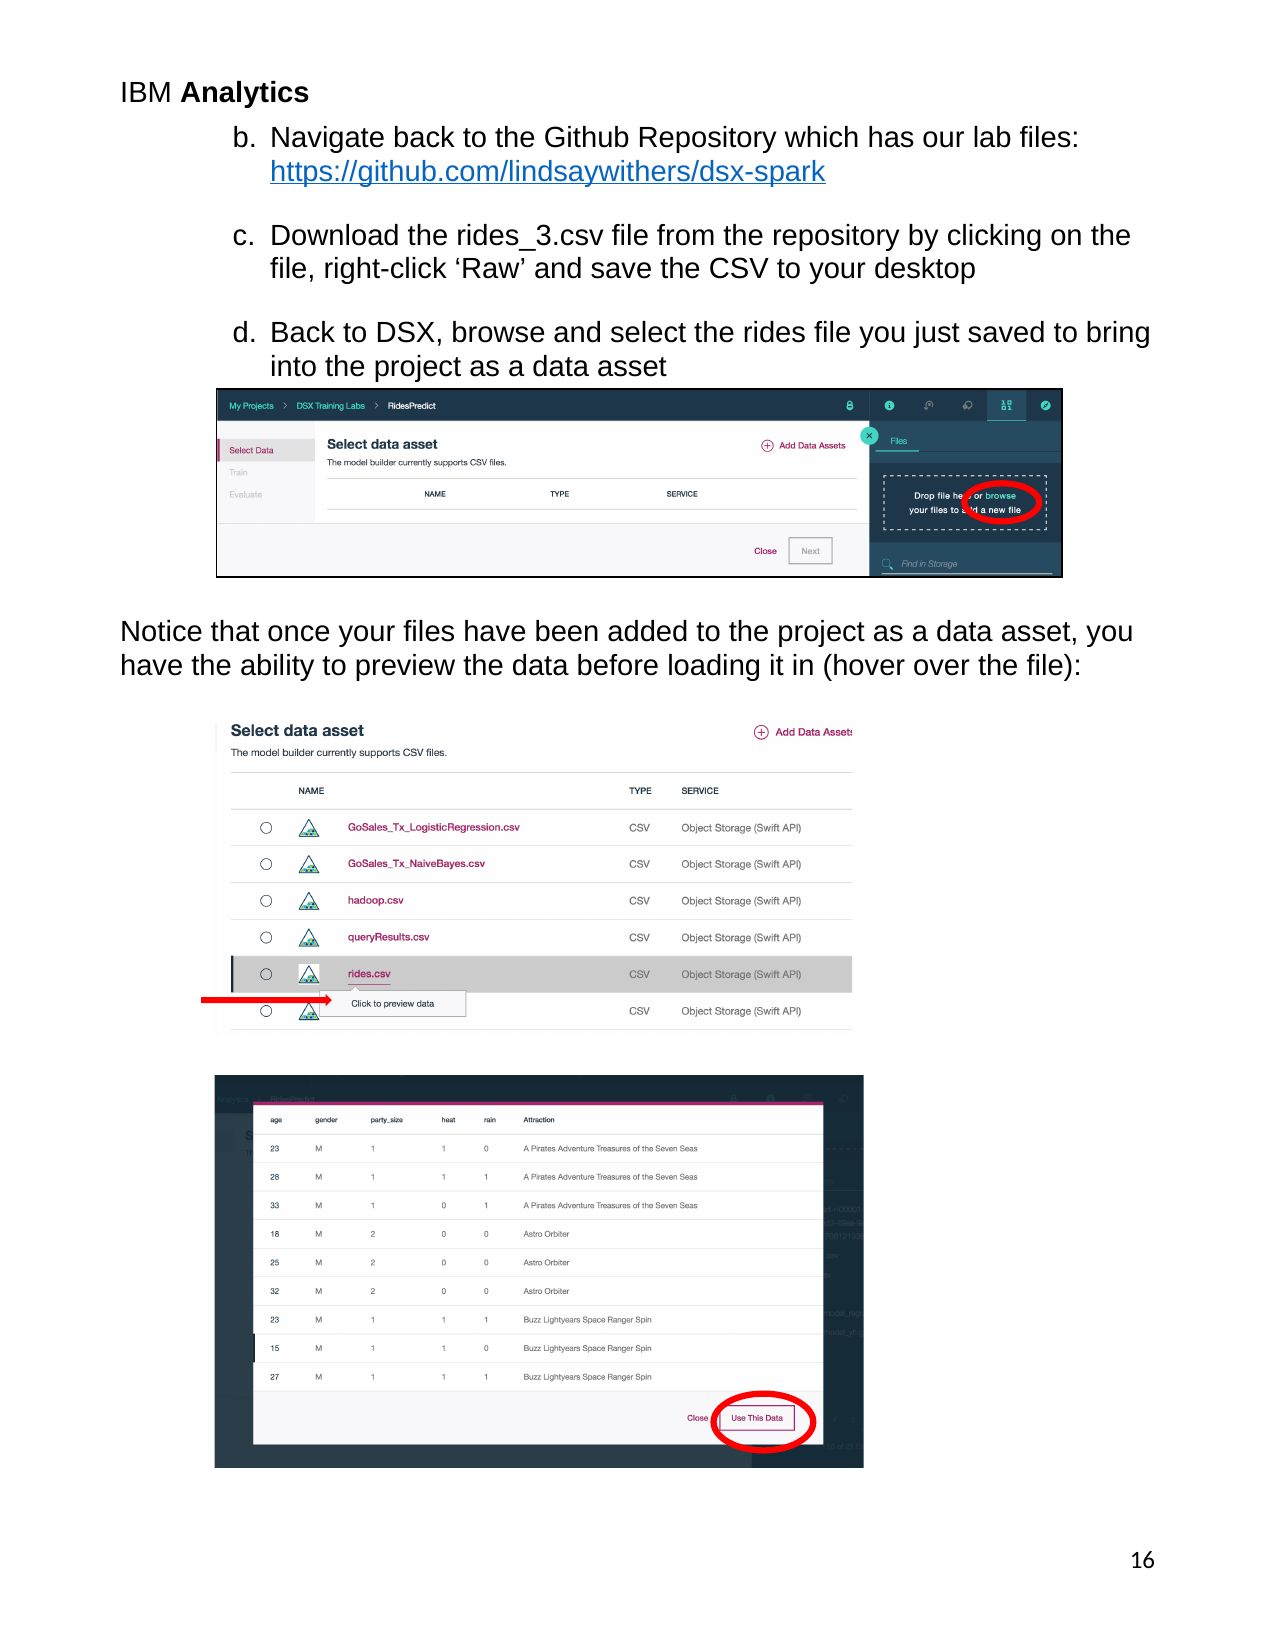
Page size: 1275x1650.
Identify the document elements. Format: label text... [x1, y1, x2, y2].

list Download the rides_3.csv file from the repository by clicking on the file, right-click ‘Raw’ and save the CSV to your desktop [232, 218, 1155, 315]
list Navigate back to the Github Repository which has our lab files: https://github.com/lindsaywithers/dsx-spark [232, 120, 1155, 218]
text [120, 614, 1155, 1520]
picture [217, 390, 1061, 576]
picture [214, 1075, 864, 1468]
picture [215, 720, 853, 1038]
